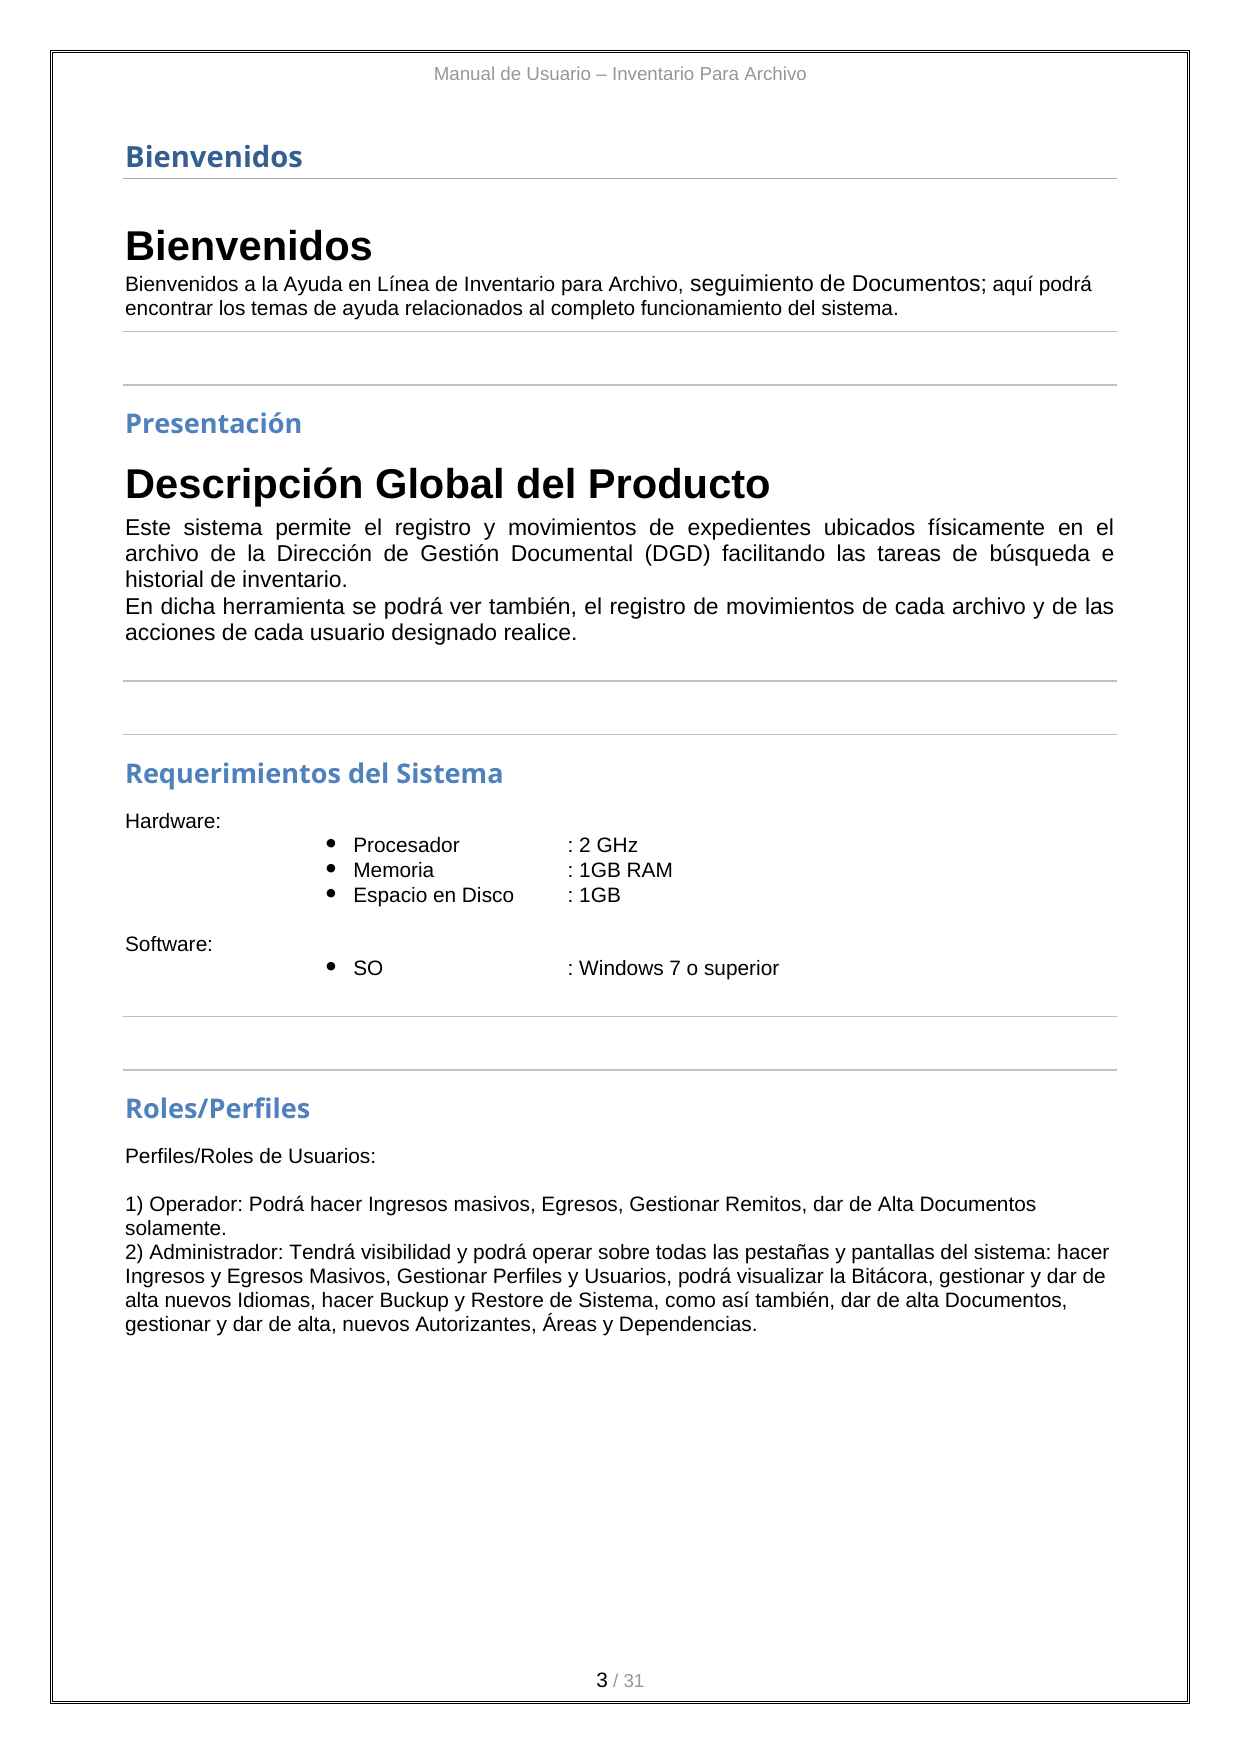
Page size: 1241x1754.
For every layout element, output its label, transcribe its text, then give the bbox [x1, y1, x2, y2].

list SO : Windows 7 o superior [327, 956, 1115, 981]
list Espacio en Disco : 1GB [327, 883, 1115, 908]
text 1) Operador: Podrá hacer Ingresos masivos, Egresos, Gestionar Remitos, dar de Alta Documentos solamente. [125, 1192, 1115, 1240]
text 2) Administrador: Tendrá visibilidad y podrá operar sobre todas las pestañas y pantallas del sistema: hacer Ingresos y Egresos Masivos, Gestionar Perfiles y Usuarios, podrá visualizar la Bitácora, gestionar y dar de alta nuevos Idiomas, hacer Buckup y Restore de Sistema, como así también, dar de alta Documentos, gestionar y dar de alta, nuevos Autorizantes, Áreas y Dependencias. [125, 1240, 1115, 1336]
text Bienvenidos [125, 222, 1115, 269]
text Roles/Perfiles [123, 1086, 1117, 1129]
text En dicha herramienta se podrá ver también, el registro de movimientos de cada archivo y de las acciones de cada usuario designado realice. [125, 593, 1115, 645]
text Perfiles/Roles de Usuarios: [125, 1144, 1115, 1168]
text Software: [125, 932, 1115, 956]
subtitle Descripción Global del Producto [125, 459, 1115, 507]
text Requerimientos del Sistema [123, 751, 1117, 793]
list Procesador : 2 GHz [327, 833, 1115, 858]
list Memoria : 1GB RAM [327, 858, 1115, 883]
text Este sistema permite el registro y movimientos de expedientes ubicados físicamente en el archivo de la Dirección de Gestión Documental (DGD) facilitando las tareas de búsqueda e historial de inventario. [125, 513, 1115, 593]
text Bienvenidos [123, 133, 1117, 178]
text Presentación [123, 402, 1117, 444]
text Bienvenidos a la Ayuda en Línea de Inventario para Archivo, seguimiento de Documentos; aquí podrá encontrar los temas de ayuda relacionados al completo funcionamiento del sistema. [125, 269, 1115, 320]
text Hardware: [125, 809, 1115, 833]
